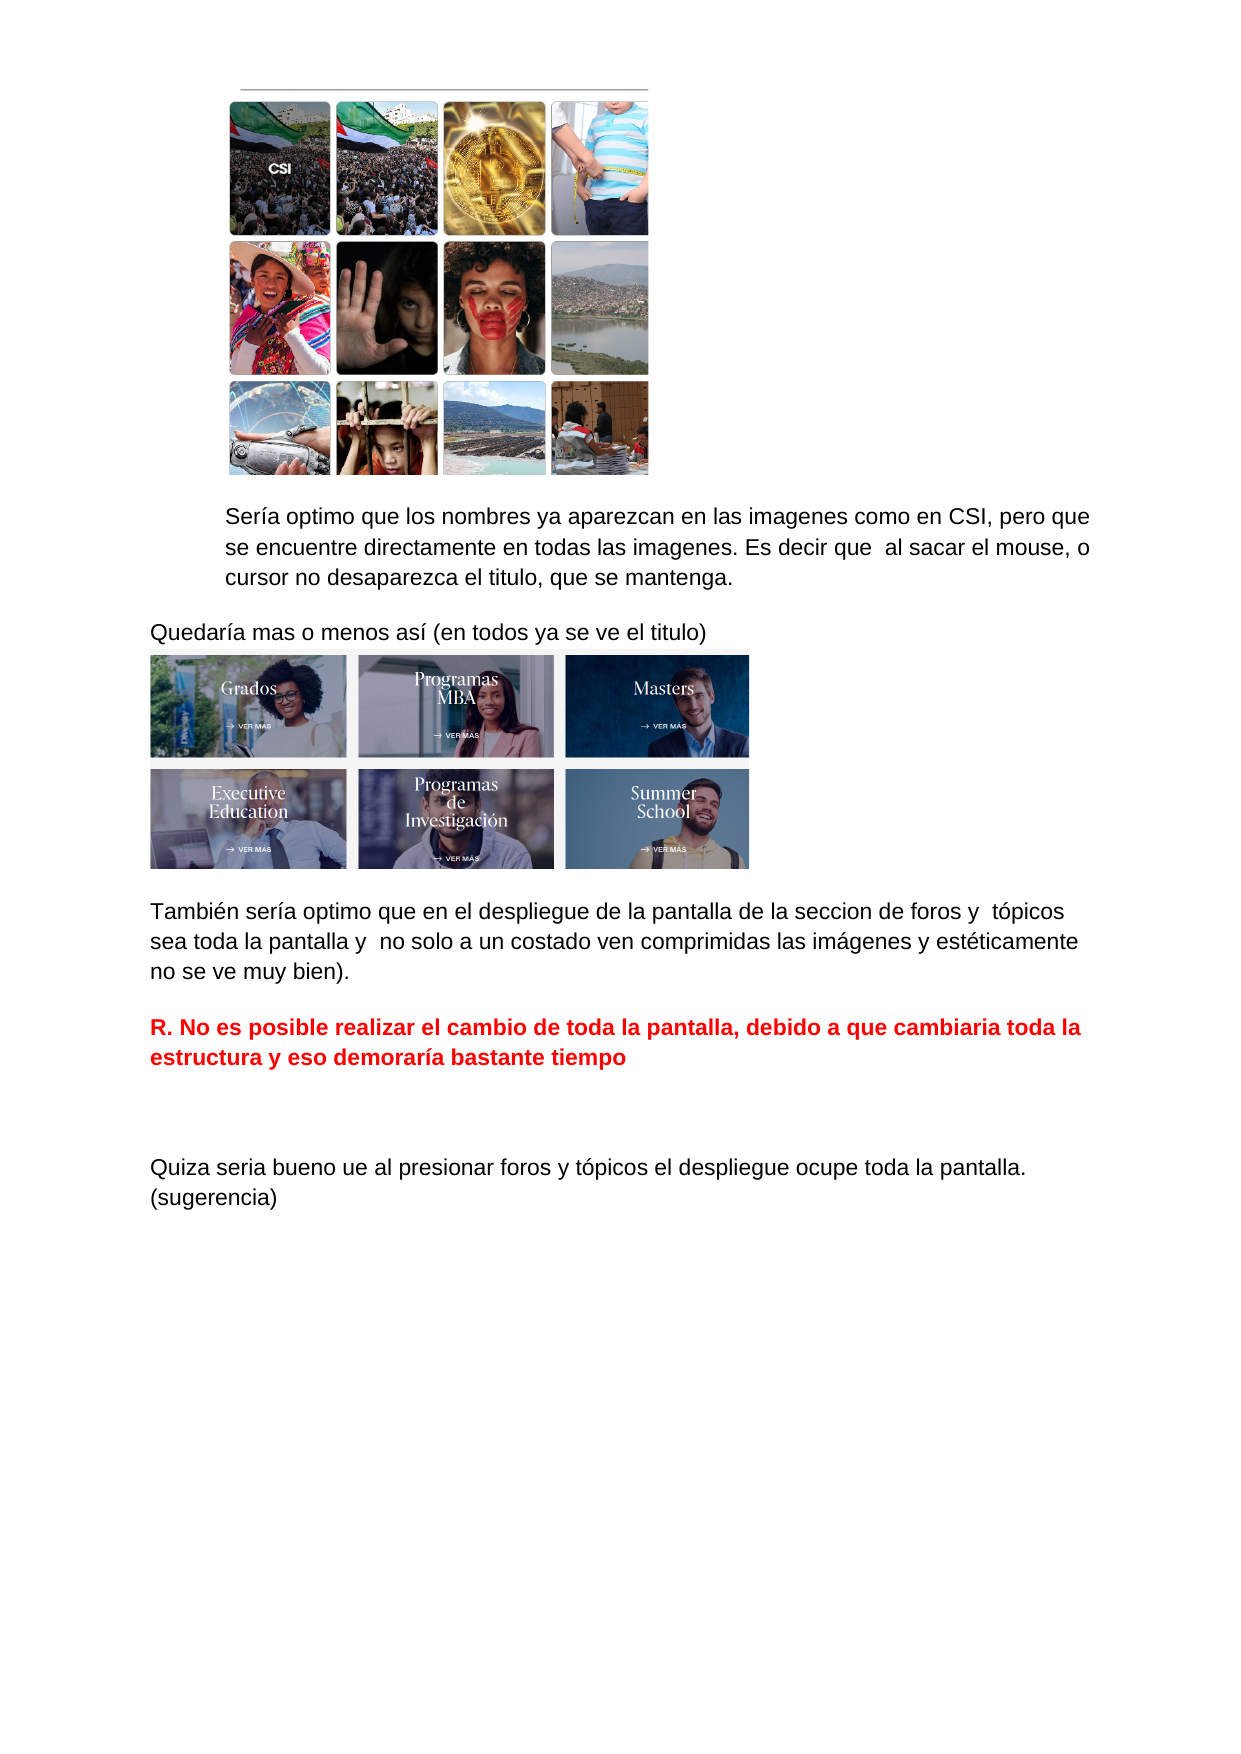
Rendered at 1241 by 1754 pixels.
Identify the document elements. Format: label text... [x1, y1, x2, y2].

text También sería optimo que en el despliegue de la pantalla de la seccion de foros y tópicos sea toda la pantalla y no solo a un costado ven comprimidas las imágenes y estéticamente no se ve muy bien). [150, 898, 1090, 985]
picture [225, 88, 649, 475]
text R. No es posible realizar el cambio de toda la pantalla, debido a que cambiaria toda la estructura y eso demoraría bastante tiempo [150, 1013, 1090, 1070]
text Sería optimo que los nombres ya aparezcan en las imagenes como en CSI, pero que se encuentre directamente en todas las imagenes. Es decir que al sacar el mouse, o cursor no desaparezca el titulo, que se mantenga. [225, 503, 1090, 590]
text Quiza seria bueno ue al presionar foros y tópicos el despliegue ocupe toda la pantalla. (sugerencia) [150, 1154, 1090, 1211]
picture [150, 649, 750, 869]
